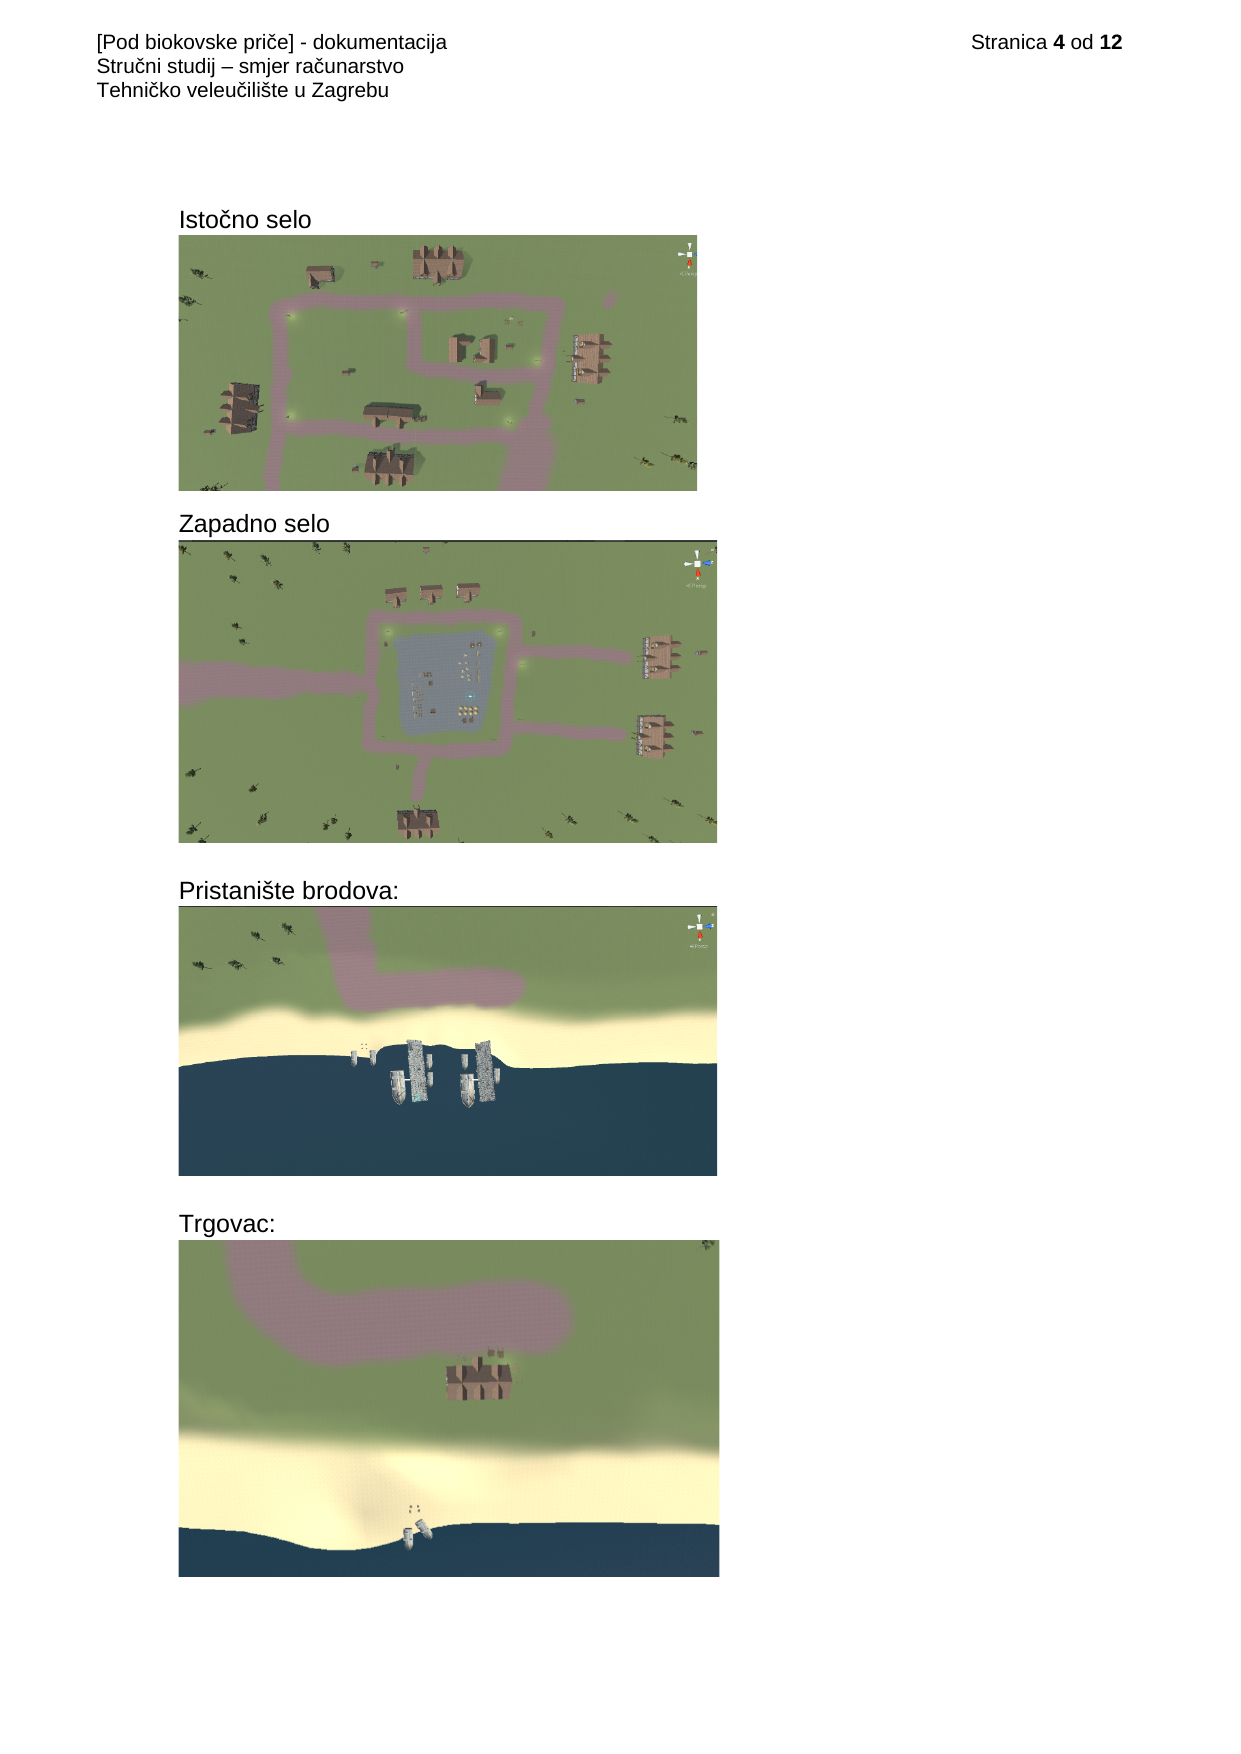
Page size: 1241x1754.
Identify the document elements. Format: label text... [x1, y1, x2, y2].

picture [178, 235, 698, 491]
picture [178, 906, 718, 1176]
text Istočno selo [103, 205, 1107, 233]
picture [178, 1240, 720, 1577]
list Zapadno selo [178, 509, 1107, 538]
list Pristanište brodova: [178, 876, 1107, 904]
list Trgovac: [178, 1209, 1107, 1238]
picture [178, 540, 718, 843]
